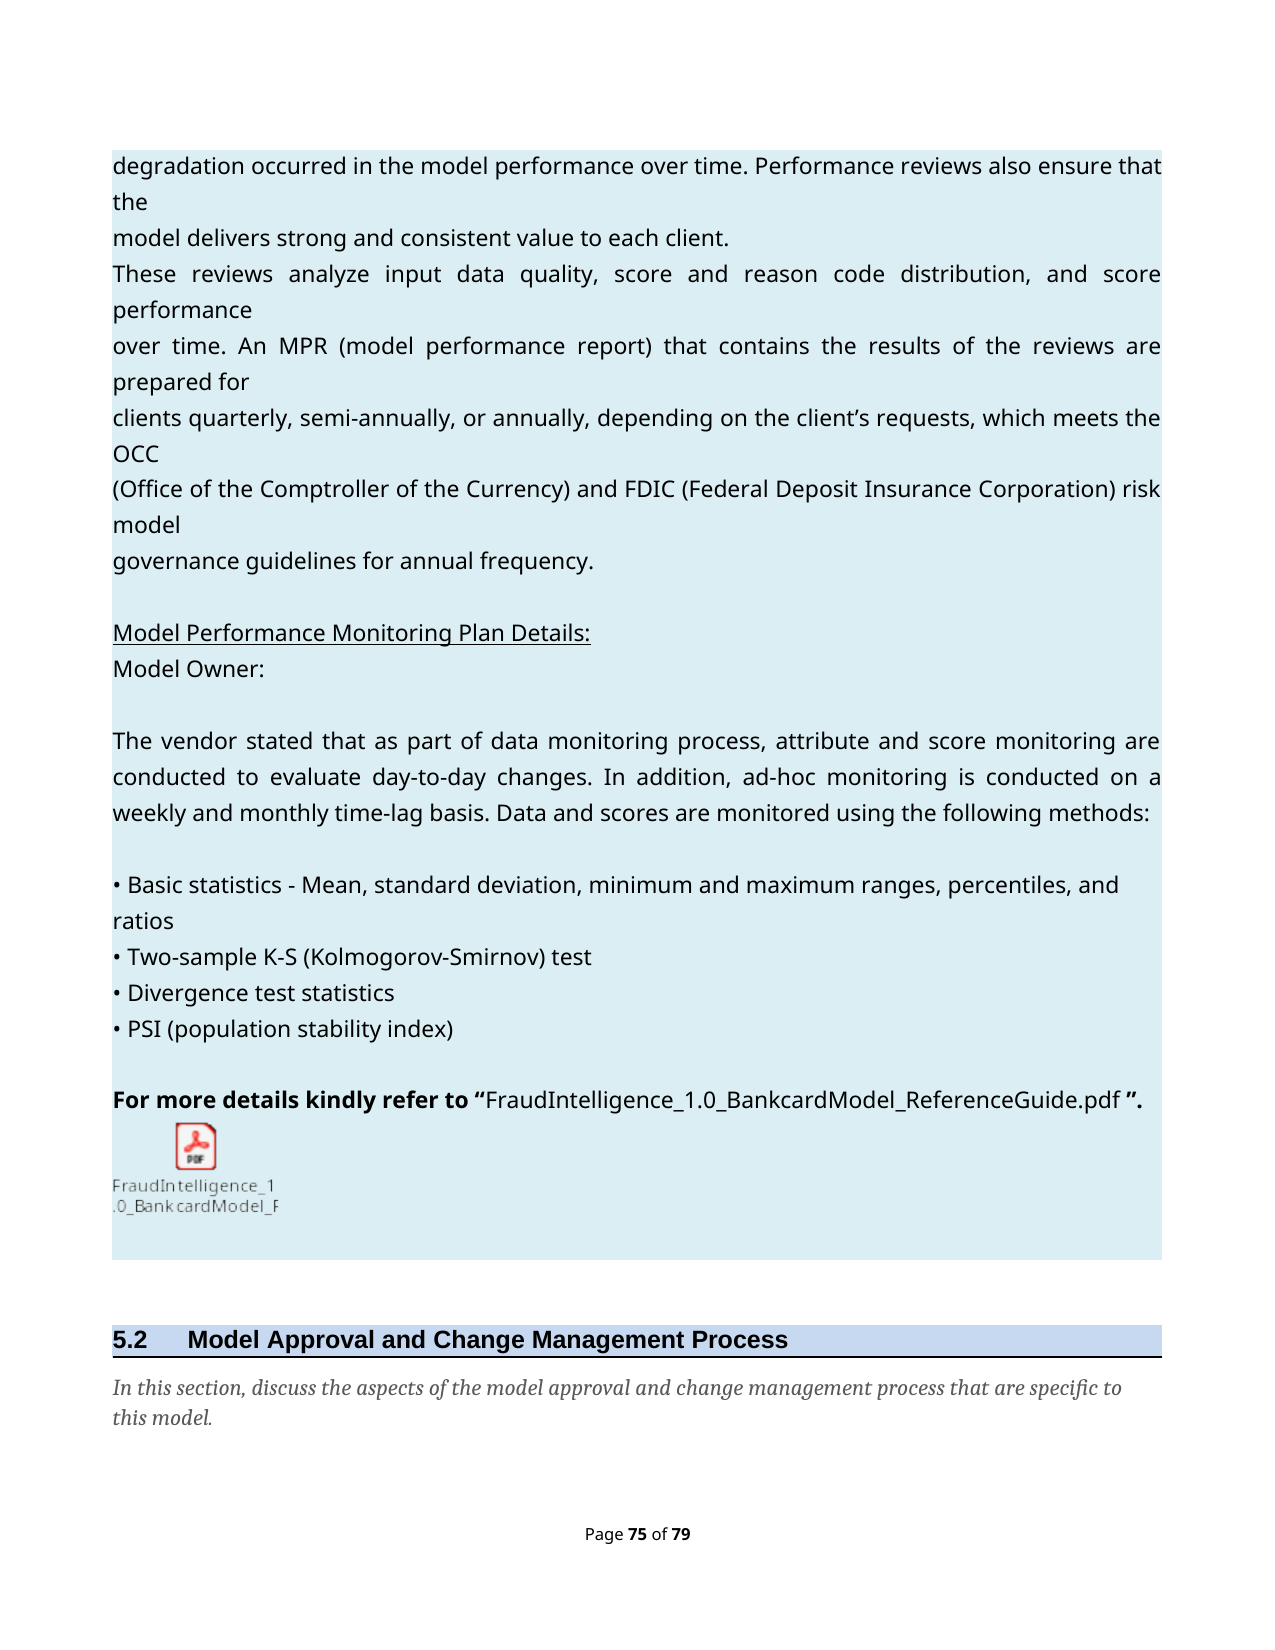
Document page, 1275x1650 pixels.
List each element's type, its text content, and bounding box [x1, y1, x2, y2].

text These reviews analyze input data quality, score and reason code distribution, and score performance [112, 258, 1162, 325]
text (Office of the Comptroller of the Currency) and FDIC (Federal Deposit Insurance Corporation) risk model [112, 473, 1162, 541]
text For more details kindly refer to “FraudIntelligence_1.0_BankcardModel_ReferenceGuide.pdf ”. [112, 1084, 1162, 1116]
text over time. An MPR (model performance report) that contains the results of the reviews are prepared for [112, 330, 1162, 397]
text degradation occurred in the model performance over time. Performance reviews also ensure that the [112, 150, 1162, 217]
subtitle Model Approval and Change Management Process [112, 1325, 1162, 1358]
text • Basic statistics - Mean, standard deviation, minimum and maximum ranges, percentiles, and ratios [112, 869, 1162, 936]
text governance guidelines for annual frequency. [112, 545, 1162, 577]
text clients quarterly, semi-annually, or annually, depending on the client’s requests, which meets the OCC [112, 402, 1162, 469]
text • Two-sample K-S (Kolmogorov-Smirnov) test [112, 941, 1162, 972]
text Model Performance Monitoring Plan Details: [112, 617, 1162, 648]
text The vendor stated that as part of data monitoring process, attribute and score monitoring are conducted to evaluate day-to-day changes. In addition, ad-hoc monitoring is conducted on a weekly and monthly time-lag basis. Data and scores are monitored using the following methods: [112, 725, 1162, 828]
text • PSI (population stability index) [112, 1012, 1162, 1044]
text In this section, discuss the aspects of the model approval and change management process that are specific to this model. [112, 1374, 1162, 1431]
text model delivers strong and consistent value to each client. [112, 222, 1162, 253]
text • Divergence test statistics [112, 977, 1162, 1008]
text Model Owner: [112, 653, 1162, 684]
